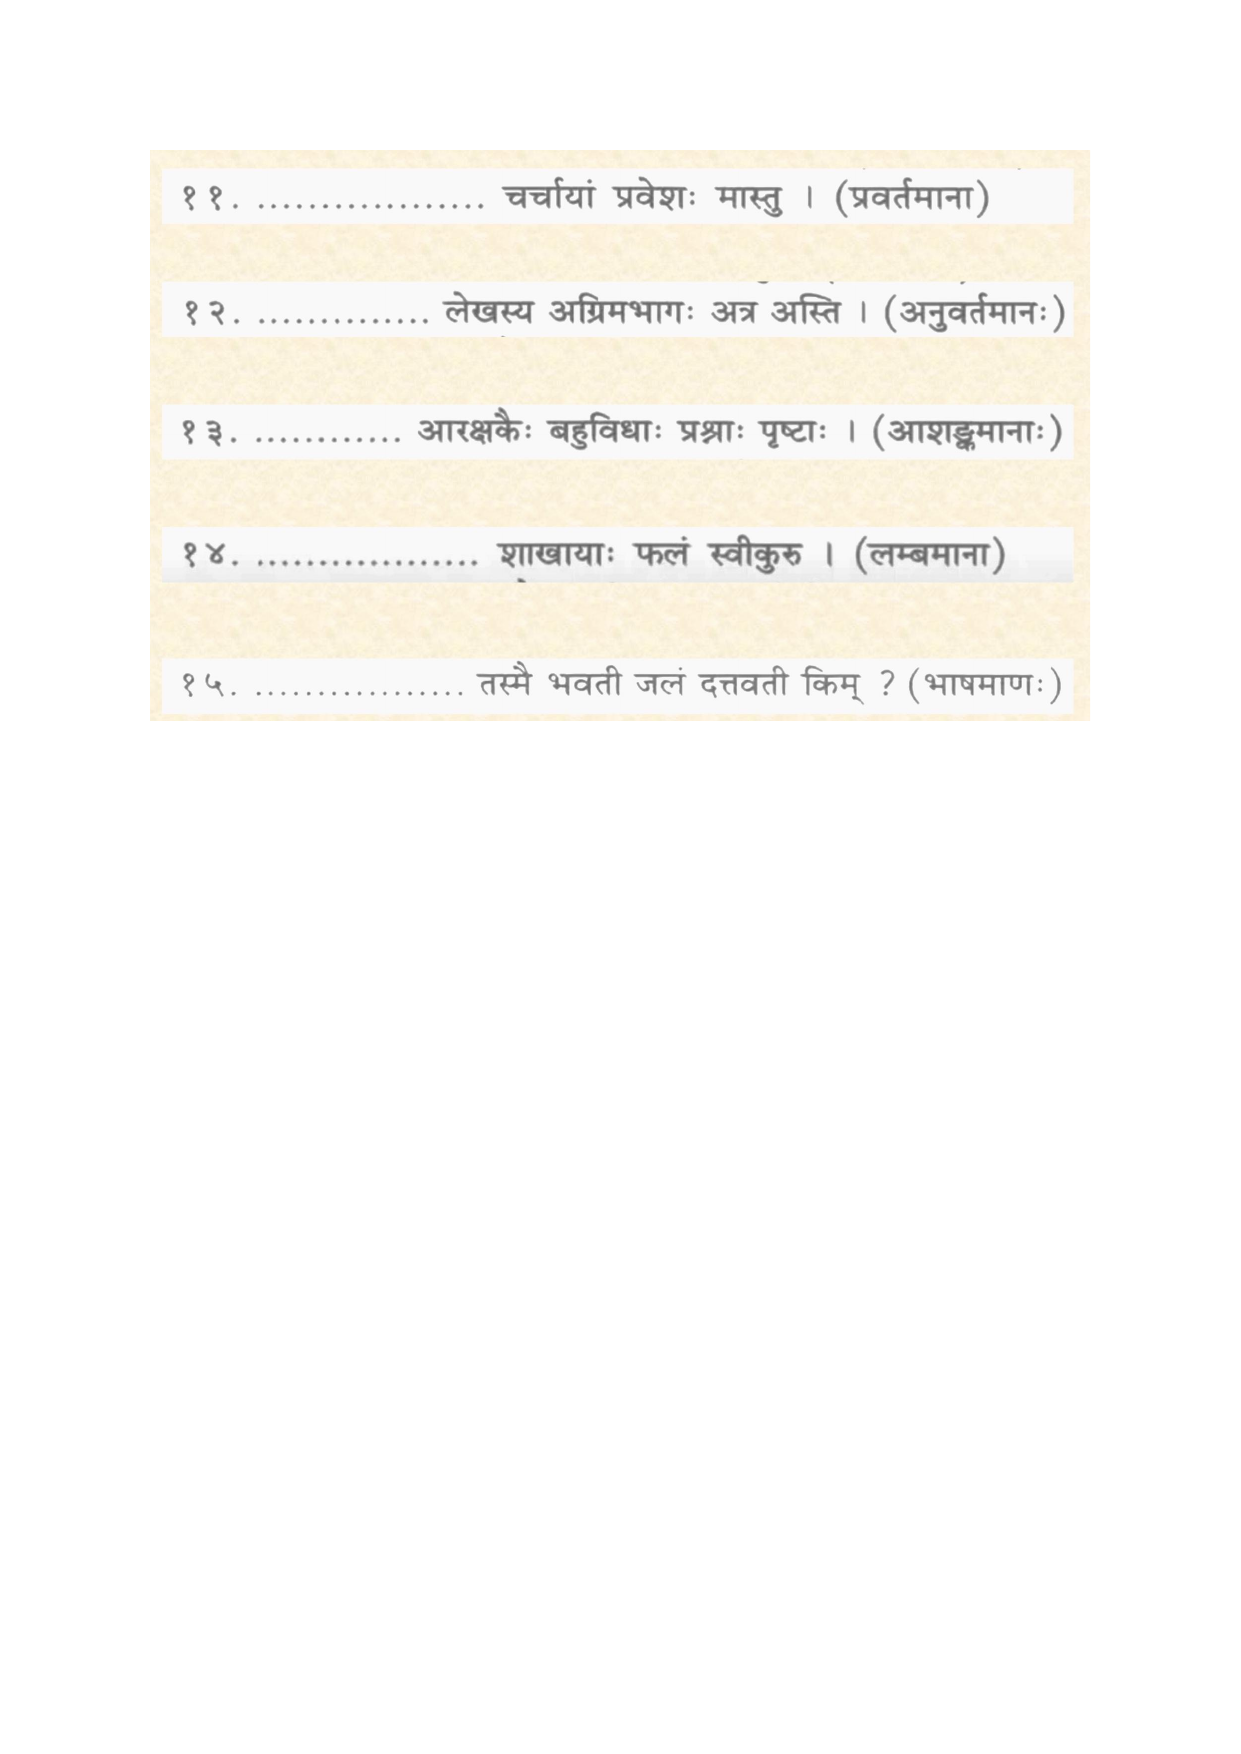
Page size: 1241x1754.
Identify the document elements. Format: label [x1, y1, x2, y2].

picture [150, 150, 1091, 721]
